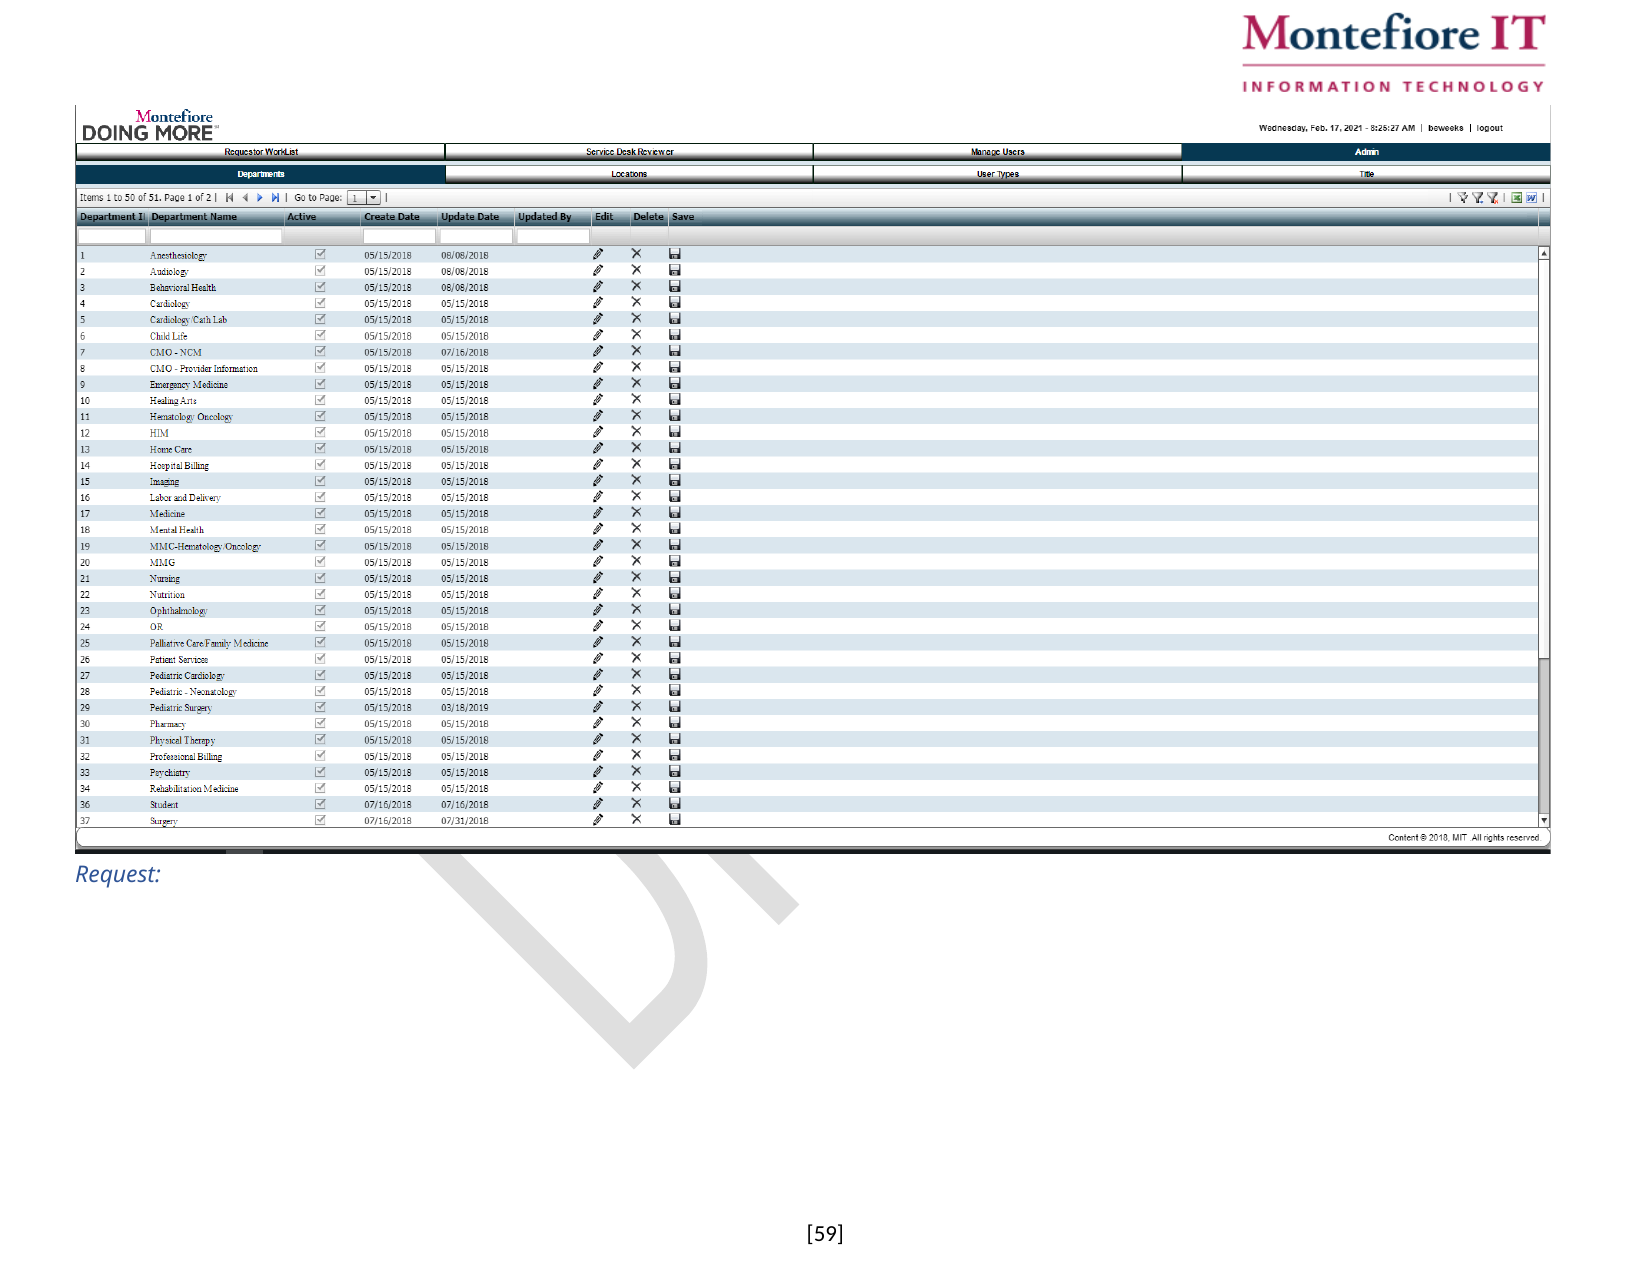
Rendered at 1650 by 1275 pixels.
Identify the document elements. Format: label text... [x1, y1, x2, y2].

picture [1360, 149, 1375, 154]
subtitle Request: [75, 857, 1575, 889]
picture [75, 0, 1575, 854]
